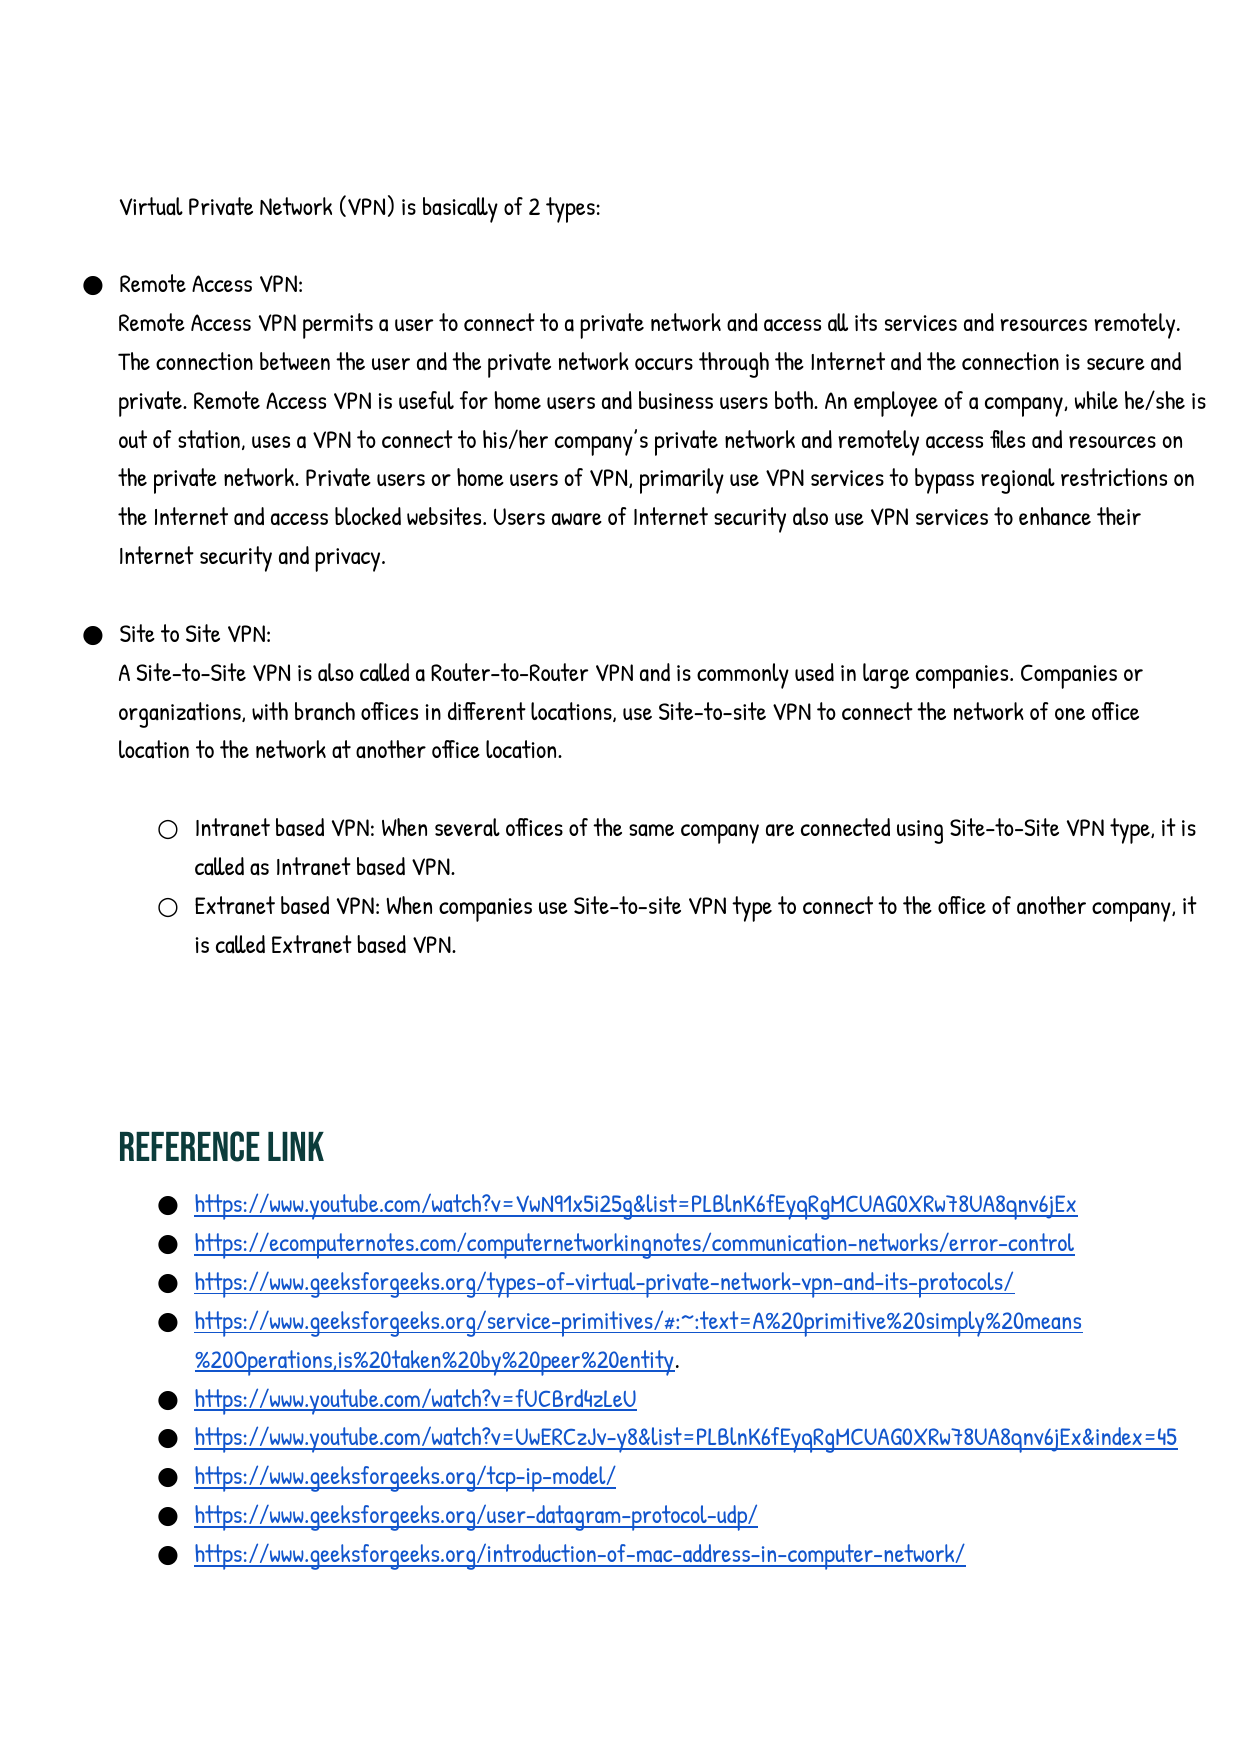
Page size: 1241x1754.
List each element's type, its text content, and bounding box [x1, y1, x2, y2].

list Intranet based VPN: When several offices of the same company are connected using Site-to-Site VPN type, it is called as Intranet based VPN. [157, 811, 1210, 883]
text A Site-to-Site VPN is also called a Router-to-Router VPN and is commonly used in large companies. Companies or organizations, with branch offices in different locations, use Site-to-site VPN to connect the network of one office location to the network at another office location. [118, 655, 1210, 767]
list https://www.youtube.com/watch?v=UwERCzJv-y8&list=PLBlnK6fEyqRgMCUAG0XRw78UA8qnv6jEx&index=45 [157, 1420, 1210, 1454]
list https://www.youtube.com/watch?v=fUCBrd4zLeU [157, 1381, 1210, 1415]
list Site to Site VPN: [82, 616, 1210, 650]
text Remote Access VPN permits a user to connect to a private network and access all its services and resources remotely. The connection between the user and the private network occurs through the Internet and the connection is secure and private. Remote Access VPN is useful for home users and business users both. An employee of a company, while he/she is out of station, uses a VPN to connect to his/her company’s private network and remotely access files and resources on the private network. Private users or home users of VPN, primarily use VPN services to bypass regional restrictions on the Internet and access blocked websites. Users aware of Internet security also use VPN services to enhance their Internet security and privacy. [118, 305, 1210, 572]
list https://www.geeksforgeeks.org/tcp-ip-model/ [157, 1459, 1210, 1492]
list https://www.youtube.com/watch?v=VwN91x5i25g&list=PLBlnK6fEyqRgMCUAG0XRw78UA8qnv6jEx [157, 1187, 1210, 1221]
subtitle Reference Link [118, 1124, 1210, 1174]
list https://www.geeksforgeeks.org/service-primitives/#:~:text=A%20primitive%20simply%20means%20Operations,is%20taken%20by%20peer%20entity. [157, 1303, 1210, 1376]
list https://ecomputernotes.com/computernetworkingnotes/communication-networks/error-control [157, 1226, 1210, 1259]
text Virtual Private Network (VPN) is basically of 2 types: [118, 189, 1210, 223]
list Extranet based VPN: When companies use Site-to-site VPN type to connect to the office of another company, it is called Extranet based VPN. [157, 888, 1210, 961]
list https://www.geeksforgeeks.org/user-datagram-protocol-udp/ [157, 1497, 1210, 1531]
list https://www.geeksforgeeks.org/introduction-of-mac-address-in-computer-network/ [157, 1536, 1210, 1570]
list https://www.geeksforgeeks.org/types-of-virtual-private-network-vpn-and-its-protocols/ [157, 1264, 1210, 1298]
list Remote Access VPN: [82, 267, 1210, 300]
